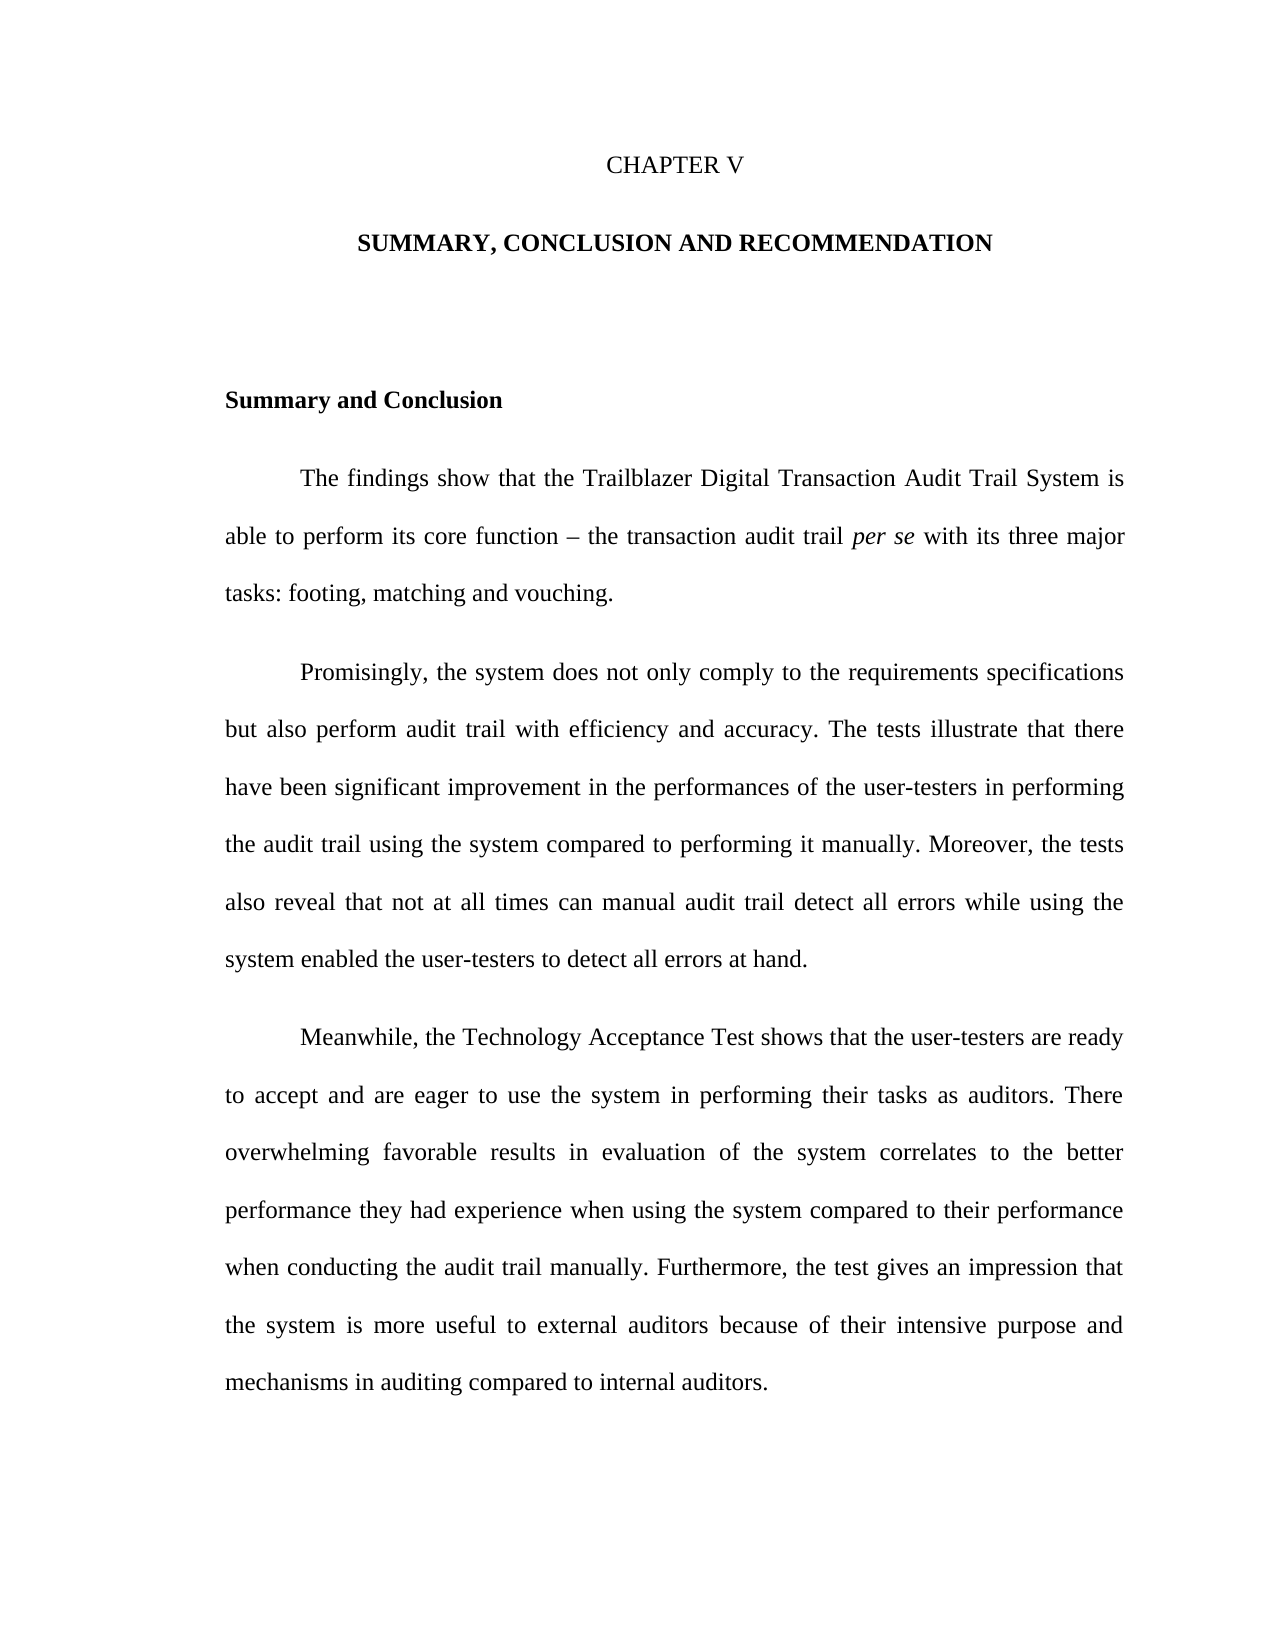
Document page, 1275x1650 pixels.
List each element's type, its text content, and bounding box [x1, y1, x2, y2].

text Promisingly, the system does not only comply to the requirements specifications but also perform audit trail with efficiency and accuracy. The tests illustrate that there have been significant improvement in the performances of the user-testers in performing the audit trail using the system compared to performing it manually. Moreover, the tests also reveal that not at all times can manual audit trail detect all errors while using the system enabled the user-testers to detect all errors at hand. [225, 657, 1125, 973]
text The findings show that the Trailblazer Digital Transaction Audit Trail System is able to perform its core function – the transaction audit trail per se with its three major tasks: footing, matching and vouching. [225, 463, 1125, 607]
text CHAPTER V [225, 150, 1125, 179]
text Meanwhile, the Technology Acceptance Test shows that the user-testers are ready to accept and are eager to use the system in performing their tasks as auditors. There overwhelming favorable results in evaluation of the system correlates to the better performance they had experience when using the system compared to their performance when conducting the audit trail manually. Furthermore, the test gives an impression that the system is more useful to external auditors because of their intensive purpose and mechanisms in auditing compared to internal auditors. [225, 1022, 1125, 1396]
text SUMMARY, CONCLUSION AND RECOMMENDATION [225, 228, 1125, 257]
text Summary and Conclusion [225, 385, 1125, 414]
